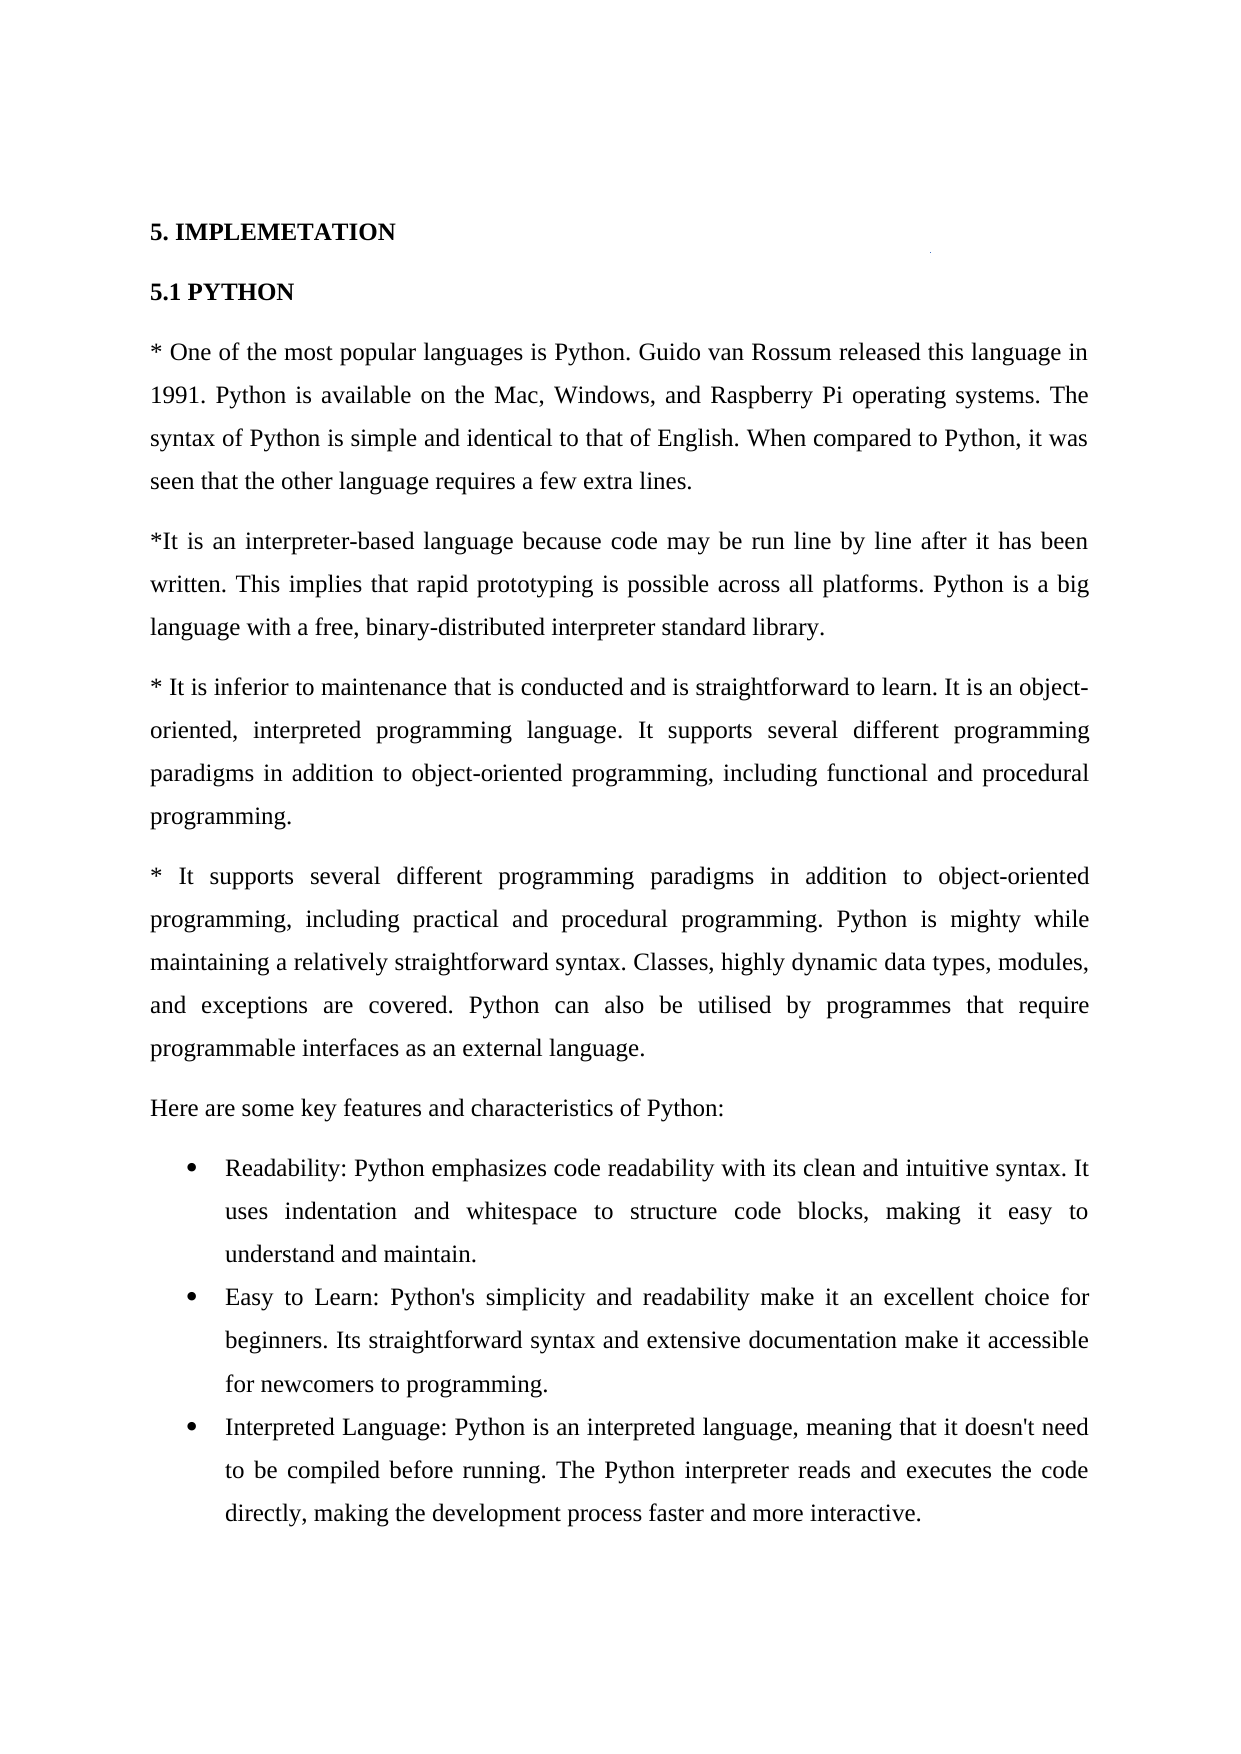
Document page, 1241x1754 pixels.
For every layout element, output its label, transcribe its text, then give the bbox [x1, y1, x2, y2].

text 5. IMPLEMETATION [150, 217, 1090, 246]
list Readability: Python emphasizes code readability with its clean and intuitive syntax. It uses indentation and whitespace to structure code blocks, making it easy to understand and maintain. [187, 1153, 1090, 1268]
text * It is inferior to maintenance that is conducted and is straightforward to learn. It is an object-oriented, interpreted programming language. It supports several different programming paradigms in addition to object-oriented programming, including functional and procedural programming. [150, 672, 1090, 830]
text * It supports several different programming paradigms in addition to object-oriented programming, including practical and procedural programming. Python is mighty while maintaining a relatively straightforward syntax. Classes, highly dynamic data types, modules, and exceptions are covered. Python can also be utilised by programmes that require programmable interfaces as an external language. [150, 861, 1090, 1062]
text * One of the most popular languages is Python. Guido van Rossum released this language in 1991. Python is available on the Mac, Windows, and Raspberry Pi operating systems. The syntax of Python is simple and identical to that of English. When compared to Python, it was seen that the other language requires a few extra lines. [150, 337, 1090, 495]
text 5.1 PYTHON [150, 277, 1090, 306]
list Easy to Learn: Python's simplicity and readability make it an excellent choice for beginners. Its straightforward syntax and extensive documentation make it accessible for newcomers to programming. [187, 1282, 1090, 1397]
text *It is an interpreter-based language because code may be run line by line after it has been written. This implies that rapid prototyping is possible across all platforms. Python is a big language with a free, binary-distributed interpreter standard library. [150, 526, 1090, 641]
list Interpreted Language: Python is an interpreted language, meaning that it doesn't need to be compiled before running. The Python interpreter reads and executes the code directly, making the development process faster and more interactive. [187, 1412, 1090, 1527]
text Here are some key features and characteristics of Python: [150, 1093, 1090, 1122]
